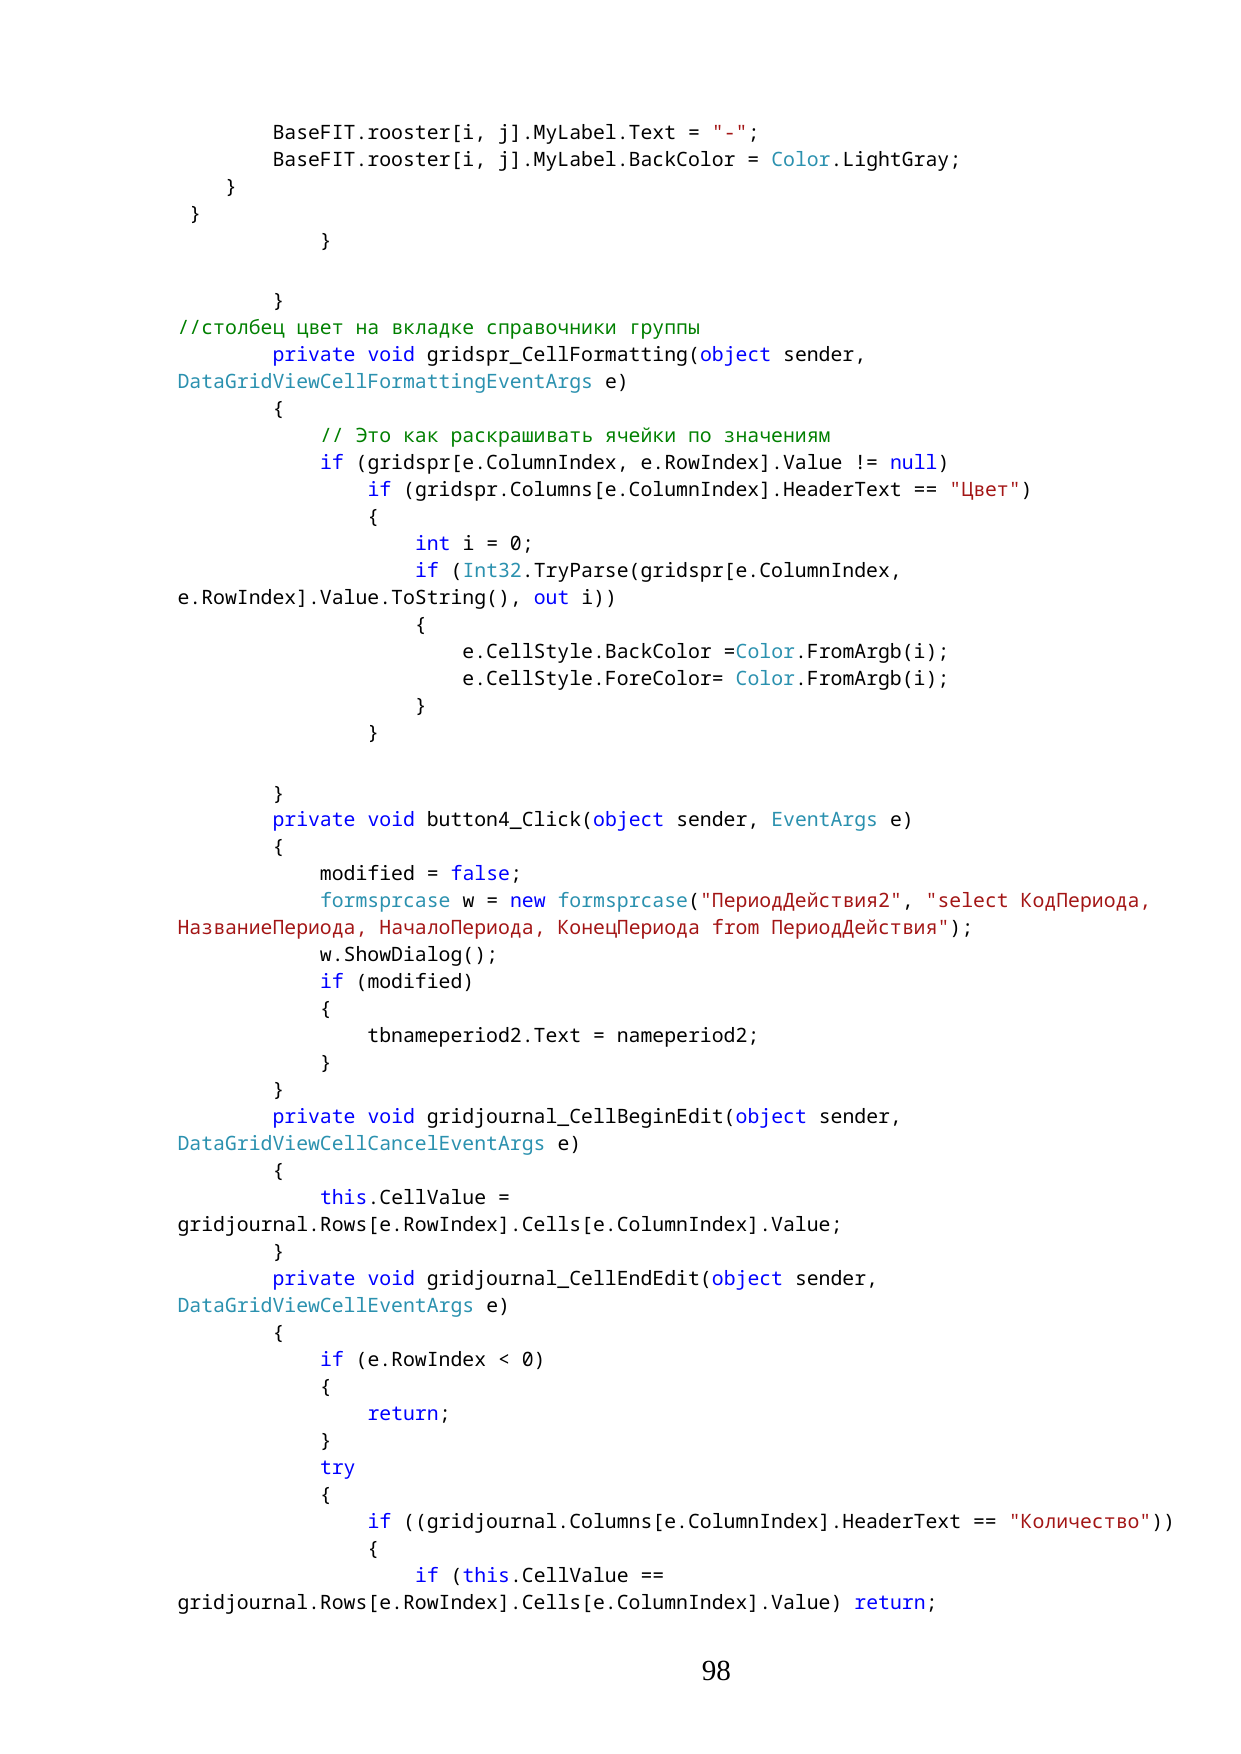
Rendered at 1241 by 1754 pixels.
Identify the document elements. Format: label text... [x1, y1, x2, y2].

text e.CellStyle.ForeColor= Color.FromArgb(i); [177, 664, 1181, 691]
text int i = 0; [177, 529, 1181, 556]
text if (Int32.TryParse(gridspr[e.ColumnIndex, e.RowIndex].Value.ToString(), out i)) [177, 556, 1181, 610]
text if (this.CellValue == gridjournal.Rows[e.RowIndex].Cells[e.ColumnIndex].Value) return; [177, 1561, 1181, 1615]
text w.ShowDialog(); [177, 941, 1181, 968]
text { [177, 394, 1181, 421]
text if (gridspr[e.ColumnIndex, e.RowIndex].Value != null) [177, 448, 1181, 475]
text BaseFIT.rooster[i, j].MyLabel.Text = "-"; [177, 118, 1181, 145]
text } [177, 226, 1181, 253]
text private void gridspr_CellFormatting(object sender, DataGridViewCellFormattingEventArgs e) [177, 341, 1181, 394]
text { [177, 610, 1181, 637]
text private void gridjournal_CellBeginEdit(object sender, DataGridViewCellCancelEventArgs e) [177, 1102, 1181, 1156]
text { [177, 1534, 1181, 1561]
text { [177, 833, 1181, 860]
text { [177, 1156, 1181, 1183]
text try [177, 1453, 1181, 1480]
text //столбец цвет на вкладке справочники группы [177, 313, 1181, 341]
text return; [177, 1399, 1181, 1426]
text { [177, 1480, 1181, 1507]
text private void gridjournal_CellEndEdit(object sender, DataGridViewCellEventArgs e) [177, 1264, 1181, 1318]
text { [177, 994, 1181, 1022]
text } [177, 1076, 1181, 1102]
text { [177, 1372, 1181, 1399]
text if (e.RowIndex < 0) [177, 1345, 1181, 1372]
text } [177, 718, 1181, 745]
text } [177, 287, 1181, 313]
text } [177, 172, 1181, 199]
text } [177, 1048, 1181, 1076]
text private void button4_Click(object sender, EventArgs e) [177, 806, 1181, 833]
text } [177, 691, 1181, 718]
text } [177, 779, 1181, 806]
text if ((gridjournal.Columns[e.ColumnIndex].HeaderText == "Количество")) [177, 1507, 1181, 1534]
text BaseFIT.rooster[i, j].MyLabel.BackColor = Color.LightGray; [177, 145, 1181, 172]
text { [177, 502, 1181, 529]
text modified = false; [177, 860, 1181, 887]
text formsprcase w = new formsprcase("ПериодДействия2", "select КодПериода, НазваниеПериода, НачалоПериода, КонецПериода from ПериодДействия"); [177, 887, 1181, 941]
text } [177, 199, 1181, 226]
text // Это как раскрашивать ячейки по значениям [177, 421, 1181, 448]
text this.CellValue = gridjournal.Rows[e.RowIndex].Cells[e.ColumnIndex].Value; [177, 1183, 1181, 1237]
text } [177, 1426, 1181, 1453]
text tbnameperiod2.Text = nameperiod2; [177, 1022, 1181, 1048]
text } [177, 1237, 1181, 1264]
text if (gridspr.Columns[e.ColumnIndex].HeaderText == "Цвет") [177, 475, 1181, 502]
text { [177, 1318, 1181, 1345]
text e.CellStyle.BackColor =Color.FromArgb(i); [177, 637, 1181, 664]
text if (modified) [177, 968, 1181, 994]
